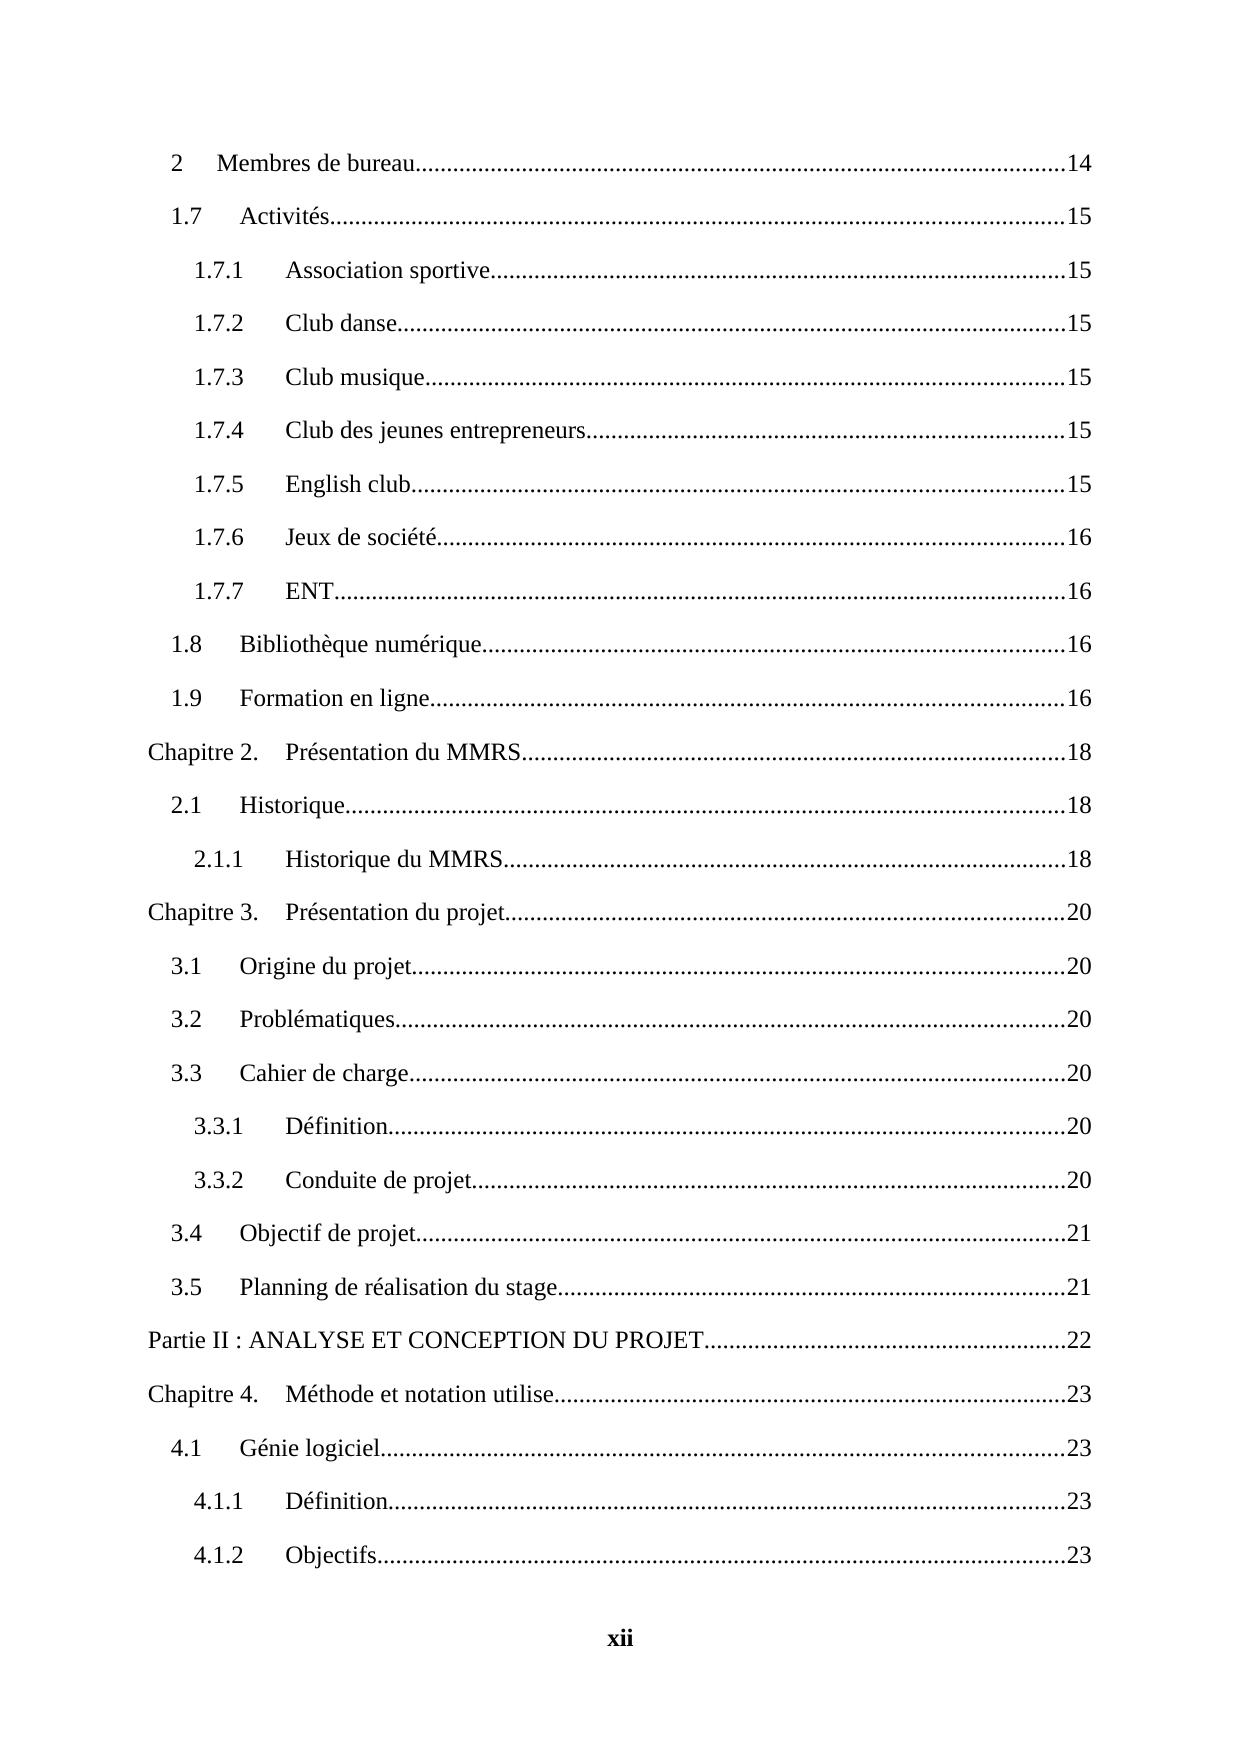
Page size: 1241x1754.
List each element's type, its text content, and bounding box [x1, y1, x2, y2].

text 1.7 Activités 15 [171, 201, 1093, 230]
text Partie II : ANALYSE ET CONCEPTION DU PROJET 22 [148, 1326, 1093, 1354]
text Chapitre 3. Présentation du projet 20 [148, 897, 1093, 926]
text Chapitre 2. Présentation du MMRS 18 [148, 737, 1093, 765]
text 4.1 Génie logiciel 23 [171, 1433, 1093, 1461]
text 2.1 Historique 18 [171, 790, 1093, 819]
text 1.7.1 Association sportive 15 [193, 255, 1093, 283]
text 3.5 Planning de réalisation du stage 21 [171, 1272, 1093, 1301]
text 3.1 Origine du projet 20 [171, 951, 1093, 979]
text 3.4 Objectif de projet 21 [171, 1218, 1093, 1247]
text 2 Membres de bureau 14 [171, 148, 1093, 176]
text 1.7.7 ENT 16 [193, 576, 1093, 605]
text 1.7.3 Club musique 15 [193, 362, 1093, 391]
text 3.3.1 Définition 20 [193, 1111, 1093, 1140]
text 1.9 Formation en ligne 16 [171, 683, 1093, 712]
text 1.7.6 Jeux de société 16 [193, 522, 1093, 551]
text 4.1.1 Définition 23 [193, 1486, 1093, 1515]
text Chapitre 4. Méthode et notation utilise 23 [148, 1379, 1093, 1408]
text 1.7.2 Club danse 15 [193, 308, 1093, 337]
text 1.7.4 Club des jeunes entrepreneurs 15 [193, 415, 1093, 444]
text 1.7.5 English club 15 [193, 469, 1093, 498]
text 3.2 Problématiques 20 [171, 1004, 1093, 1033]
text 1.8 Bibliothèque numérique 16 [171, 629, 1093, 658]
text 2.1.1 Historique du MMRS 18 [193, 844, 1093, 872]
text 3.3.2 Conduite de projet 20 [193, 1165, 1093, 1194]
text 3.3 Cahier de charge 20 [171, 1058, 1093, 1087]
text 4.1.2 Objectifs 23 [193, 1540, 1093, 1568]
